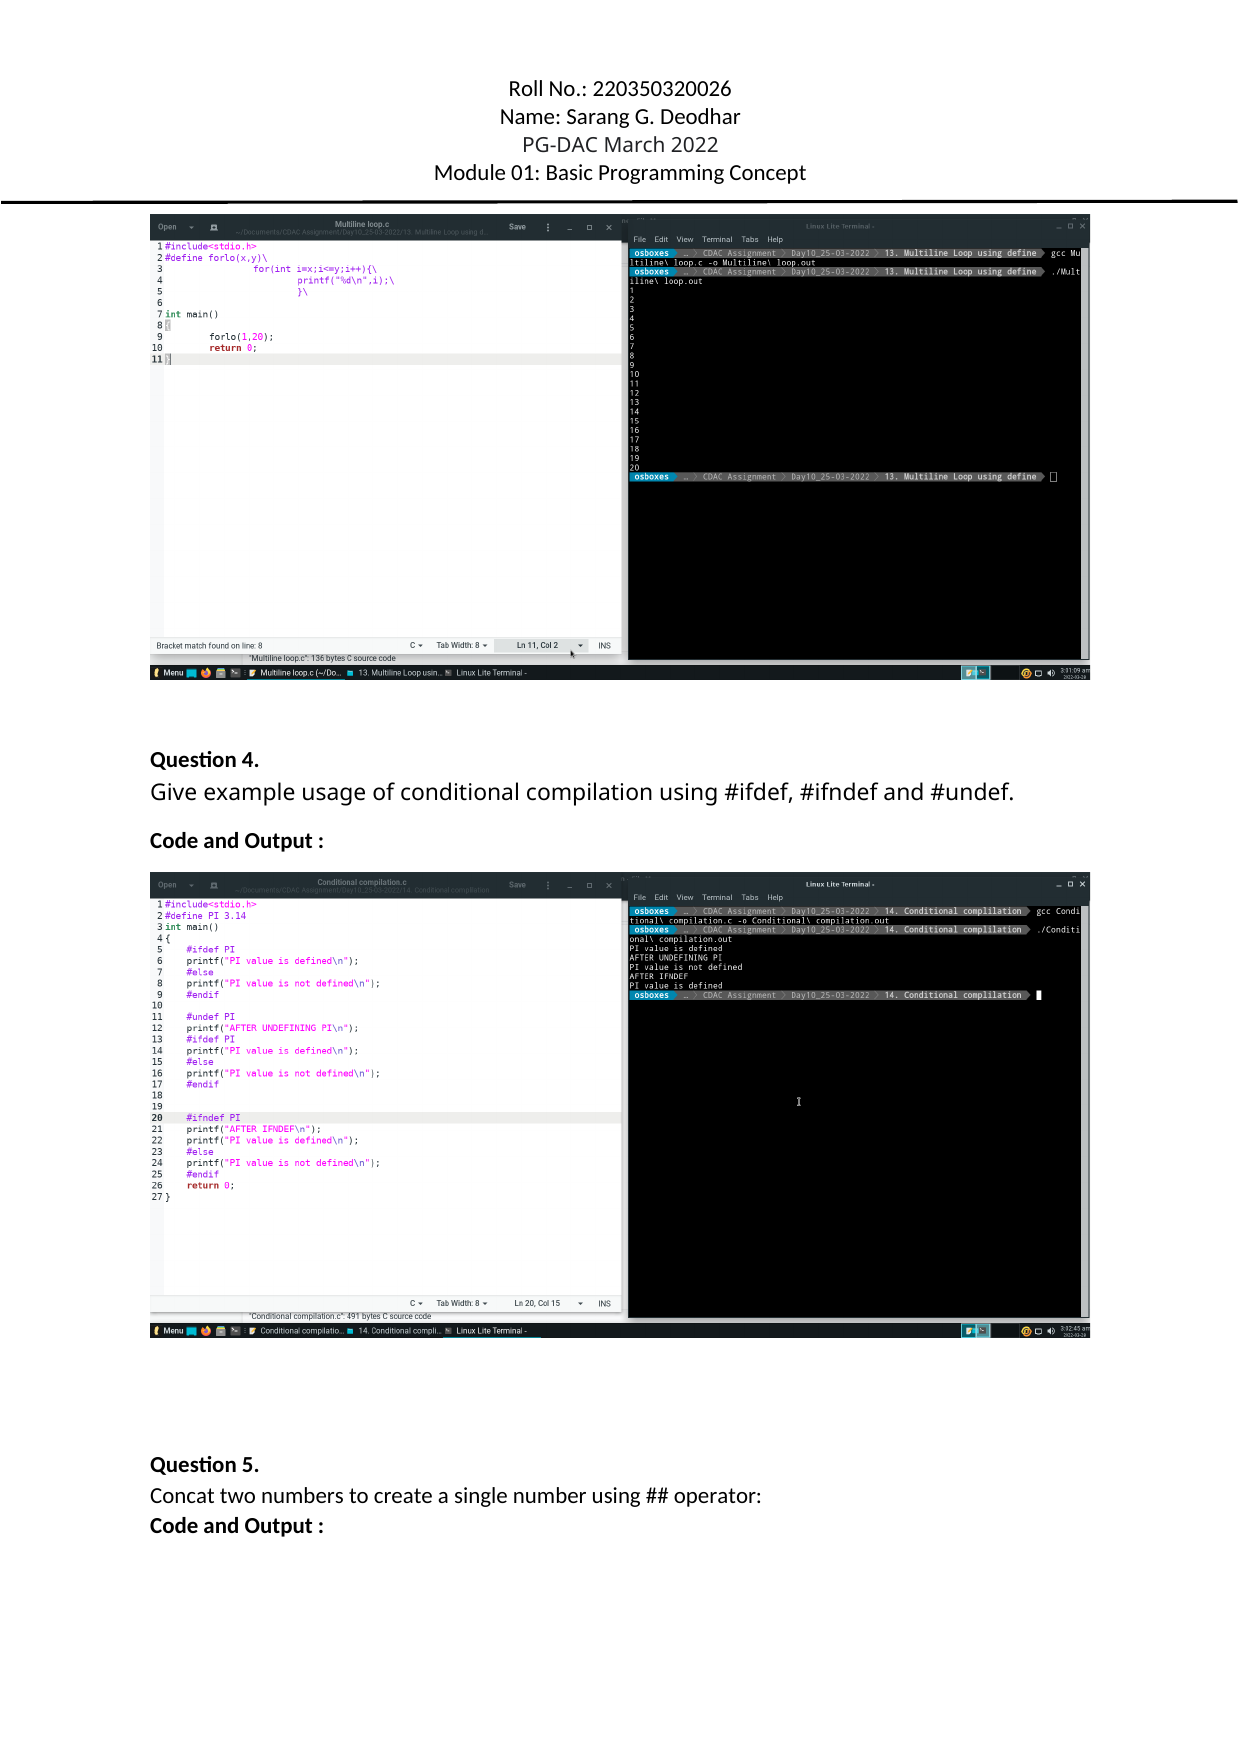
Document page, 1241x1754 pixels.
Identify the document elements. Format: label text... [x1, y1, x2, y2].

text Code and Output : [150, 1511, 1090, 1539]
picture [150, 872, 1091, 1338]
text Code and Output : [150, 826, 1090, 854]
text Question 5. [150, 1451, 1090, 1478]
picture [150, 214, 1091, 680]
text Question 4. [150, 745, 1090, 773]
text Give example usage of conditional compilation using #ifdef, #ifndef and #undef. [150, 775, 1090, 807]
text Concat two numbers to create a single number using ## operator: [150, 1481, 1090, 1509]
